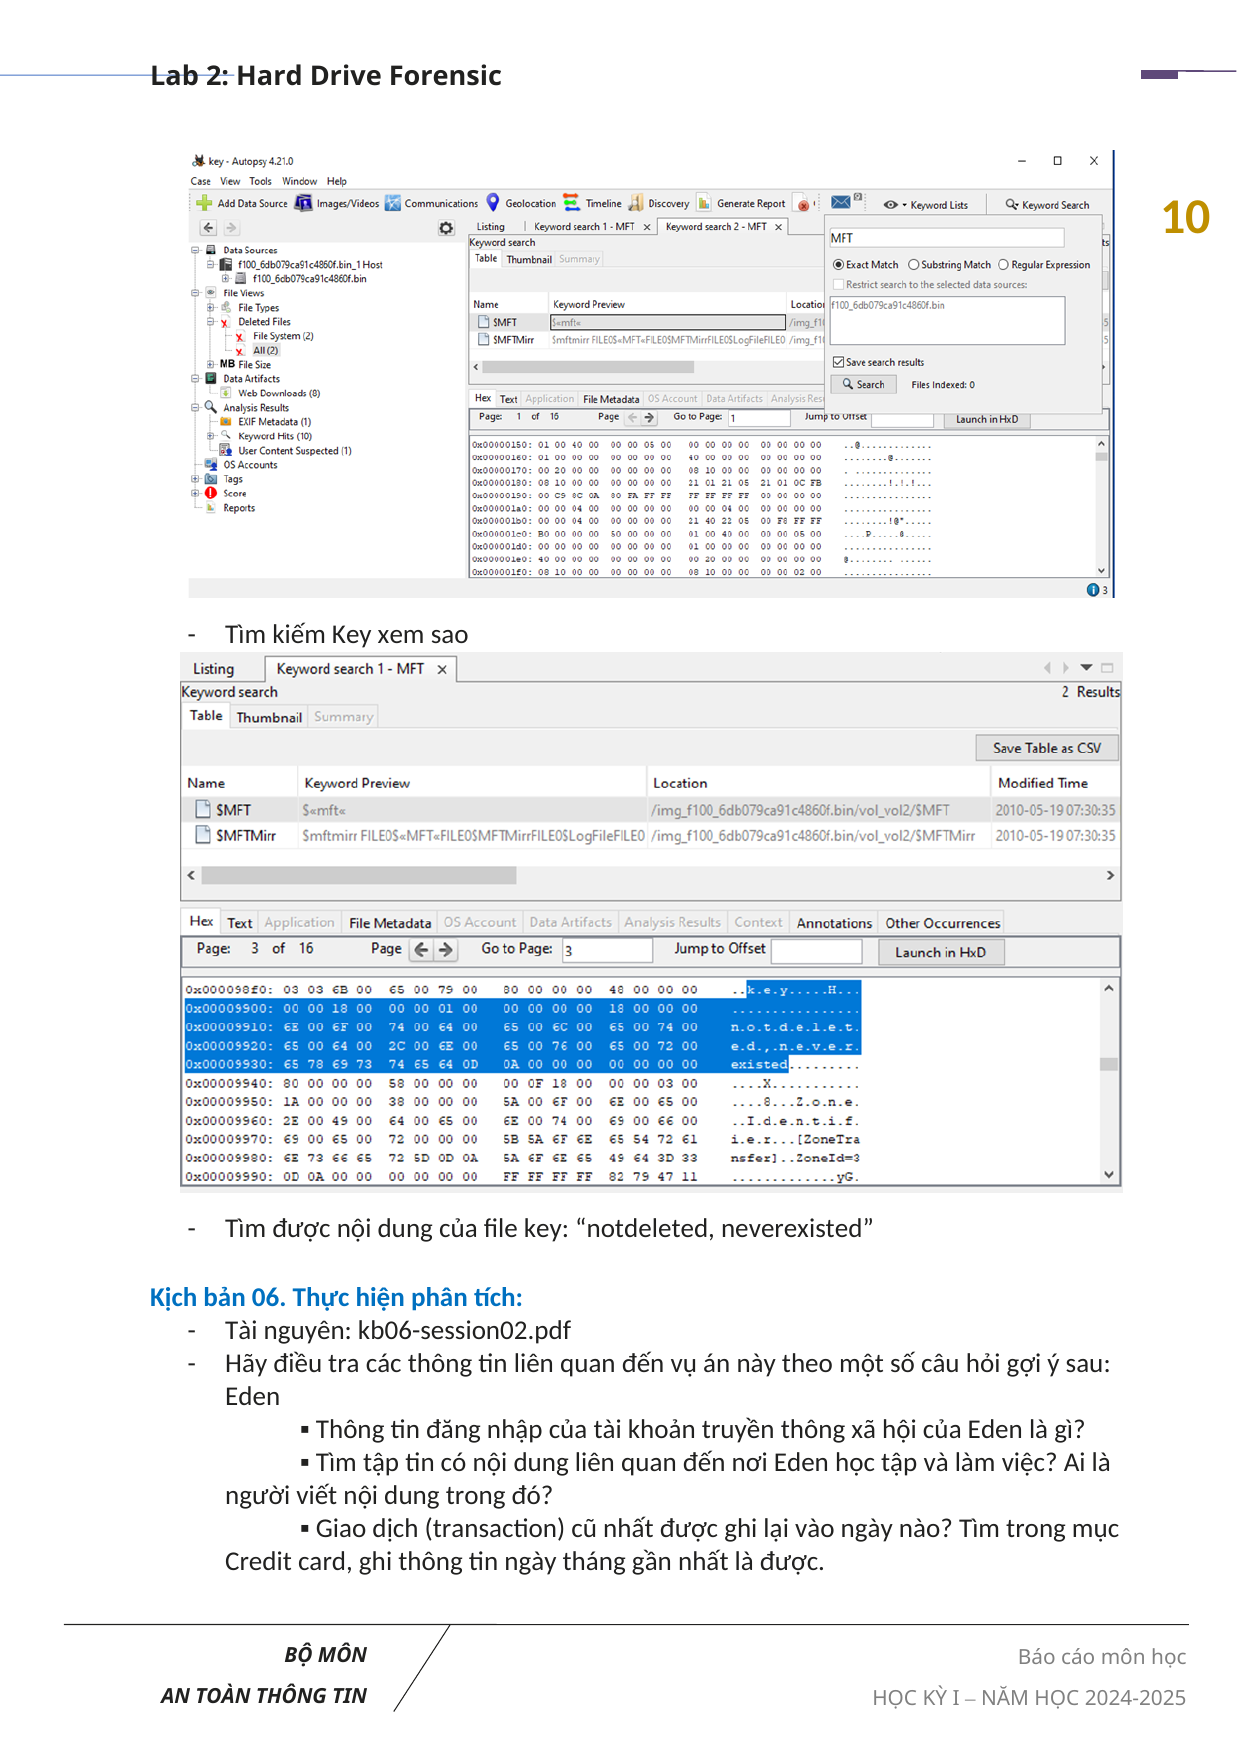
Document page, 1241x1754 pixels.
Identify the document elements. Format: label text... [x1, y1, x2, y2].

list Tìm được nội dung của file key: “notdeleted, neverexisted” [187, 1211, 1153, 1244]
list Tài nguyên: kb06-session02.pdf [187, 1313, 1153, 1346]
list Hãy điều tra các thông tin liên quan đến vụ án này theo một số câu hỏi gợi ý sau: Eden [187, 1346, 1153, 1412]
list Tìm kiếm Key xem sao [187, 617, 1153, 650]
text Kịch bản 06. Thực hiện phân tích: [150, 1280, 1153, 1313]
text ▪ Tìm tập tin có nội dung liên quan đến nơi Eden học tập và làm việc? Ai là người viết nội dung trong đó? [225, 1445, 1153, 1511]
text ▪ Giao dịch (transaction) cũ nhất được ghi lại vào ngày nào? Tìm trong mục Credit card, ghi thông tin ngày tháng gần nhất là được. [225, 1511, 1153, 1577]
text ▪ Thông tin đăng nhập của tài khoản truyền thông xã hội của Eden là gì? [225, 1412, 1153, 1445]
